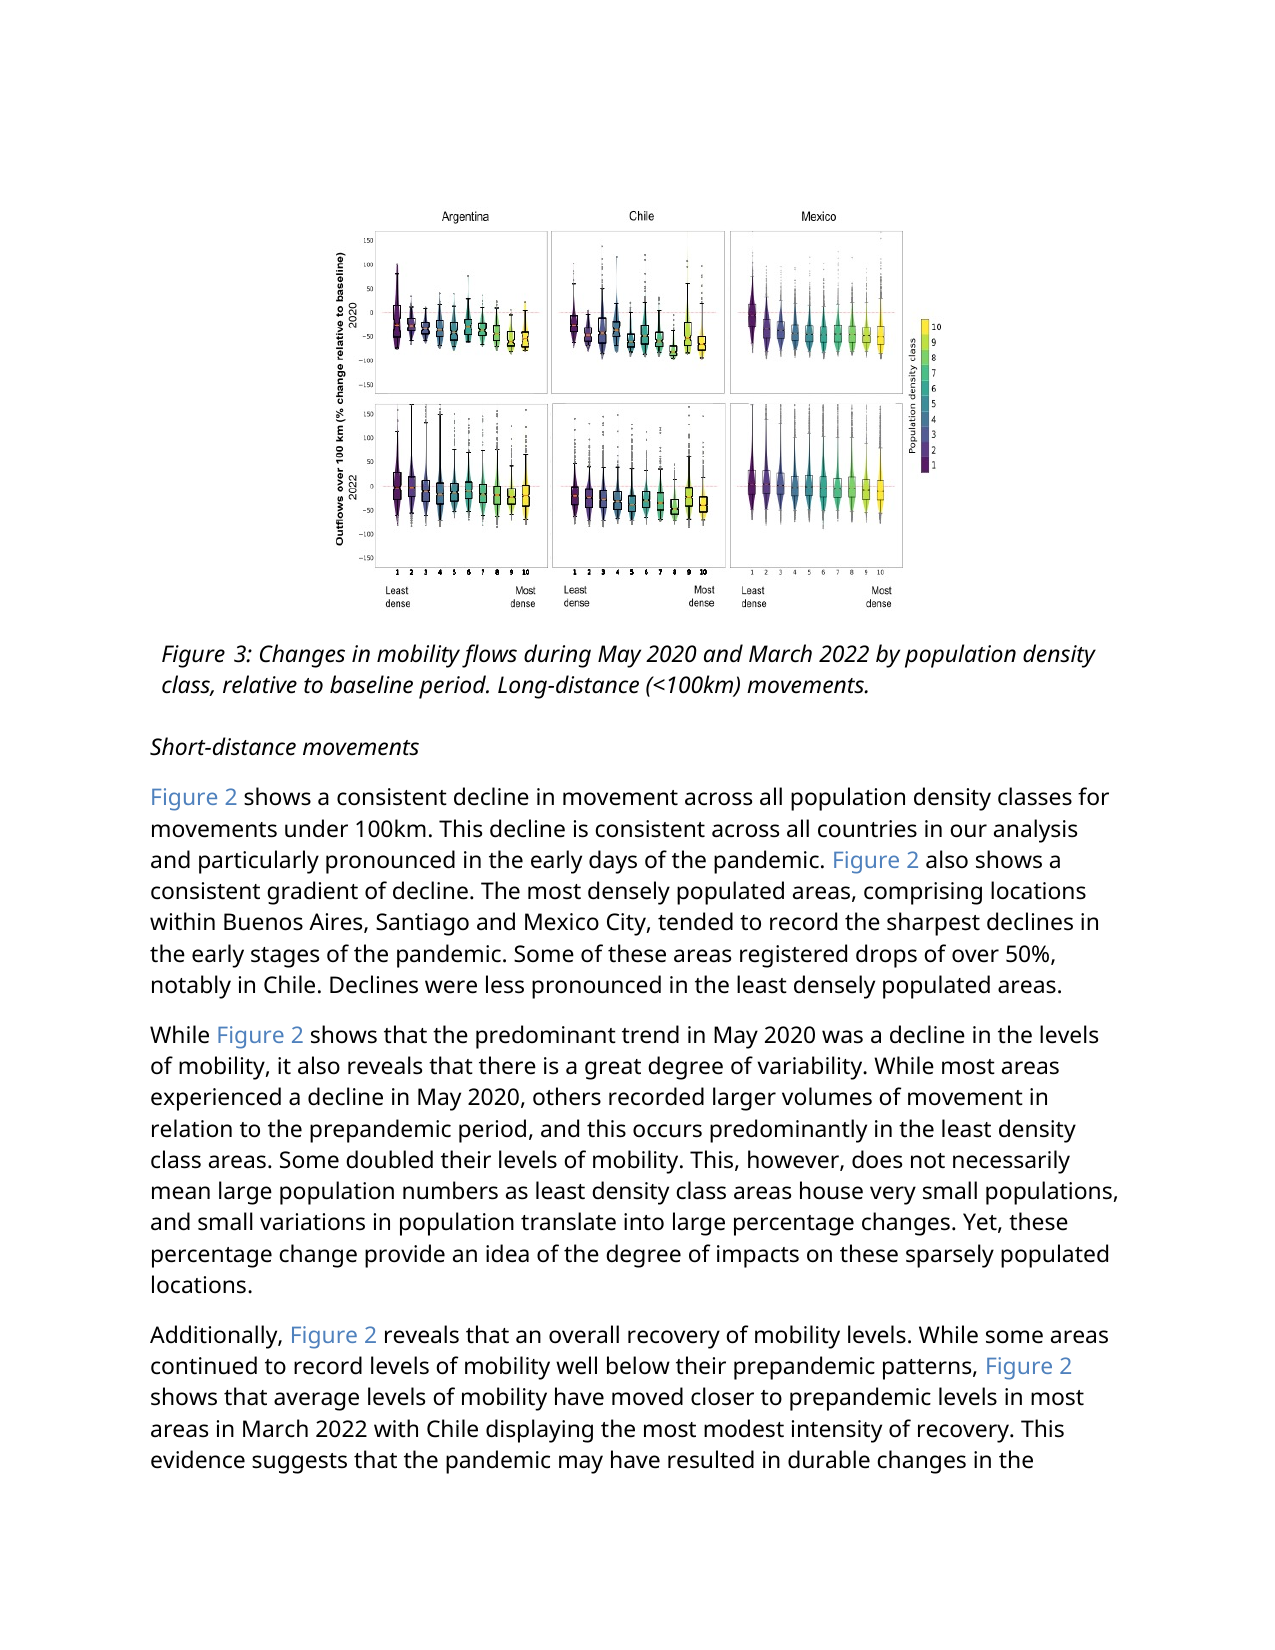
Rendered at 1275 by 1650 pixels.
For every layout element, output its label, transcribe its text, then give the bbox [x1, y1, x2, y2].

text Figure 2 shows a consistent decline in movement across all population density classes for movements under 100km. This decline is consistent across all countries in our analysis and particularly pronounced in the early days of the pandemic. Figure 2 also shows a consistent gradient of decline. The most densely populated areas, comprising locations within Buenos Aires, Santiago and Mexico City, tended to record the sharpest declines in the early stages of the pandemic. Some of these areas registered drops of over 50%, notably in Chile. Declines were less pronounced in the least densely populated areas. [150, 781, 1125, 1000]
picture [325, 200, 951, 617]
text While Figure 2 shows that the predominant trend in May 2020 was a decline in the levels of mobility, it also reveals that there is a great degree of variability. While most areas experienced a decline in May 2020, others recorded larger volumes of movement in relation to the prepandemic period, and this occurs predominantly in the least density class areas. Some doubled their levels of mobility. This, however, does not necessarily mean large population numbers as least density class areas house very small populations, and small variations in population translate into large percentage changes. Yet, these percentage change provide an idea of the degree of impacts on these sparsely populated locations. [150, 1019, 1125, 1300]
table_header Figure 3: Changes in mobility flows during May 2020 and March 2022 by population density class, relative to baseline period. Long-distance (<100km) movements. [150, 200, 1125, 712]
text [150, 1319, 1125, 1475]
text Short-distance movements [150, 731, 1125, 762]
